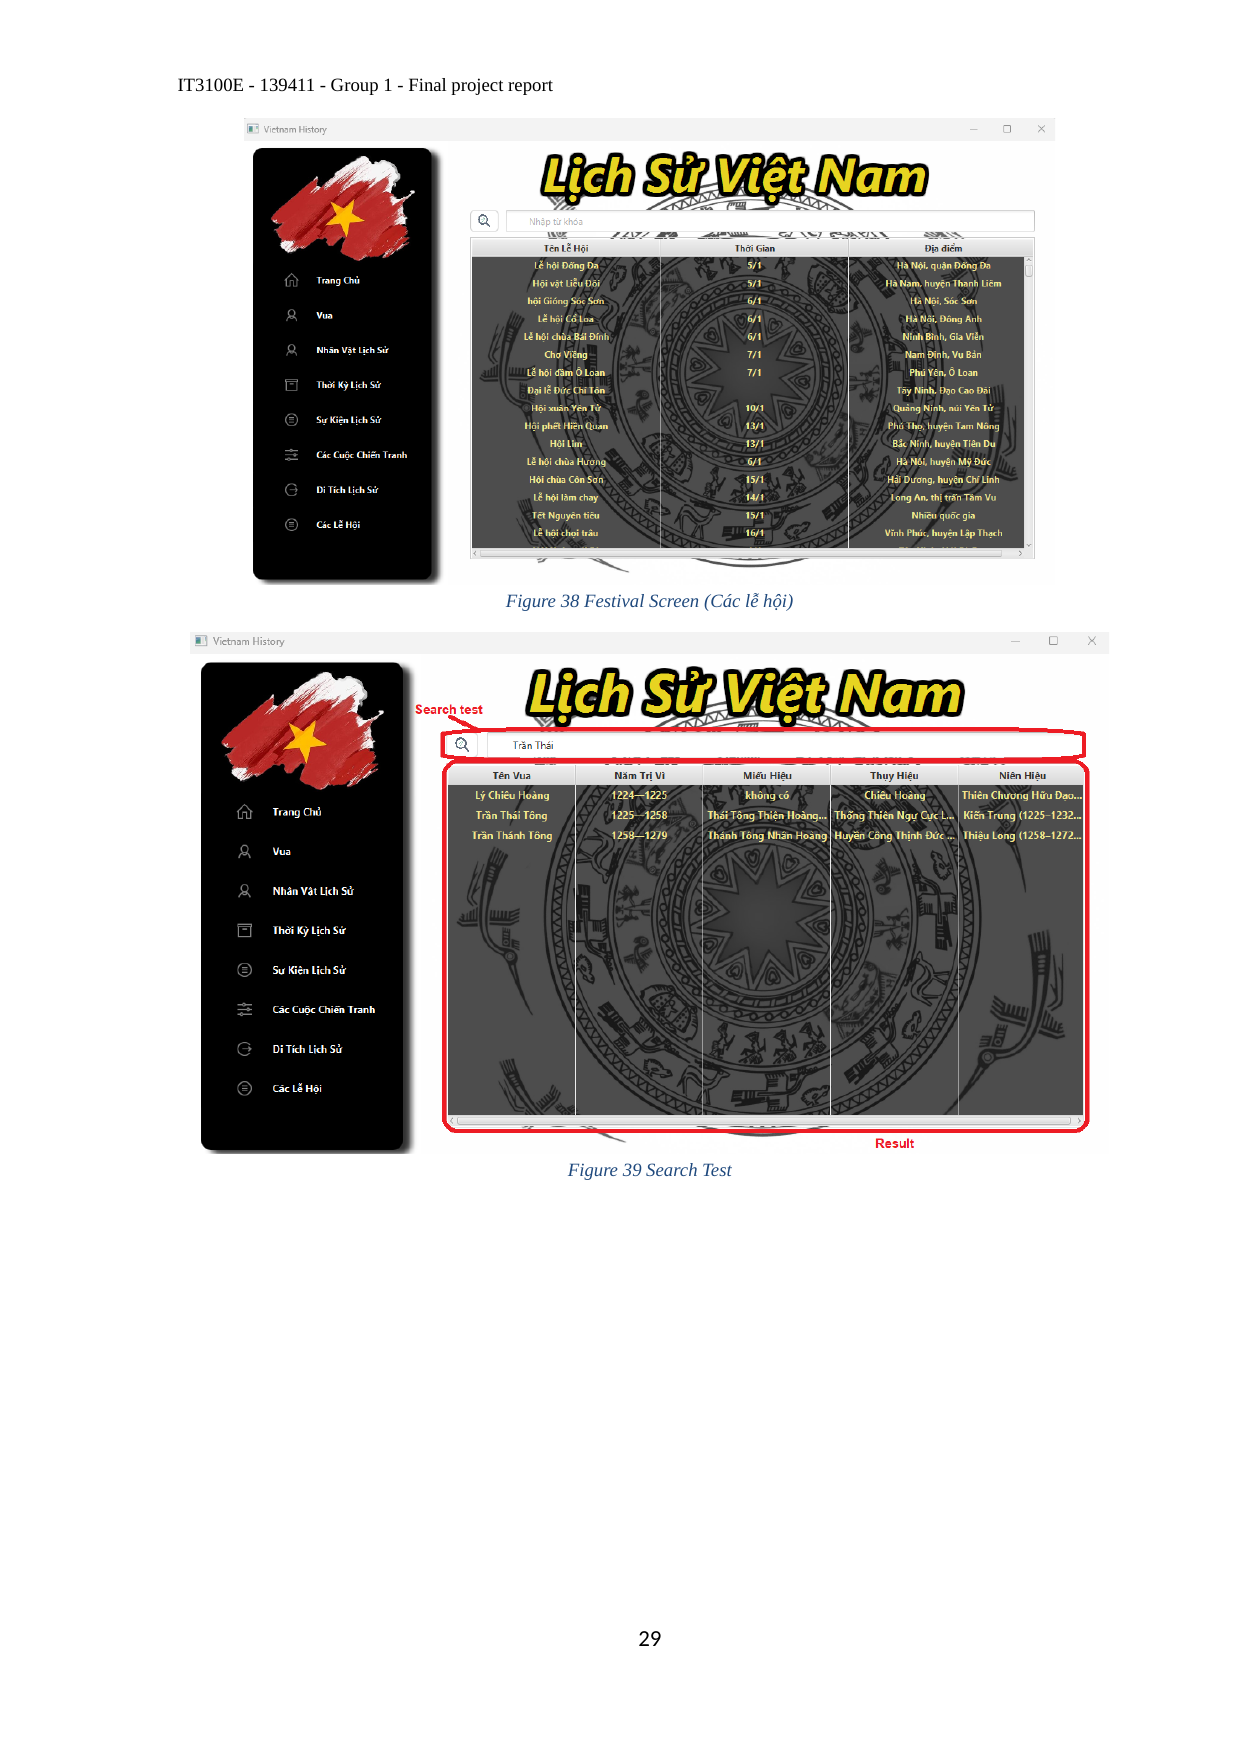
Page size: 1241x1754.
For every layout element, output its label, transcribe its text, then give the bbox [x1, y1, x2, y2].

picture [190, 632, 1110, 1154]
text Figure 39 Search Test [177, 1159, 1122, 1181]
picture [244, 118, 1056, 585]
text Figure 38 Festival Screen (Các lễ hội) [177, 590, 1122, 611]
